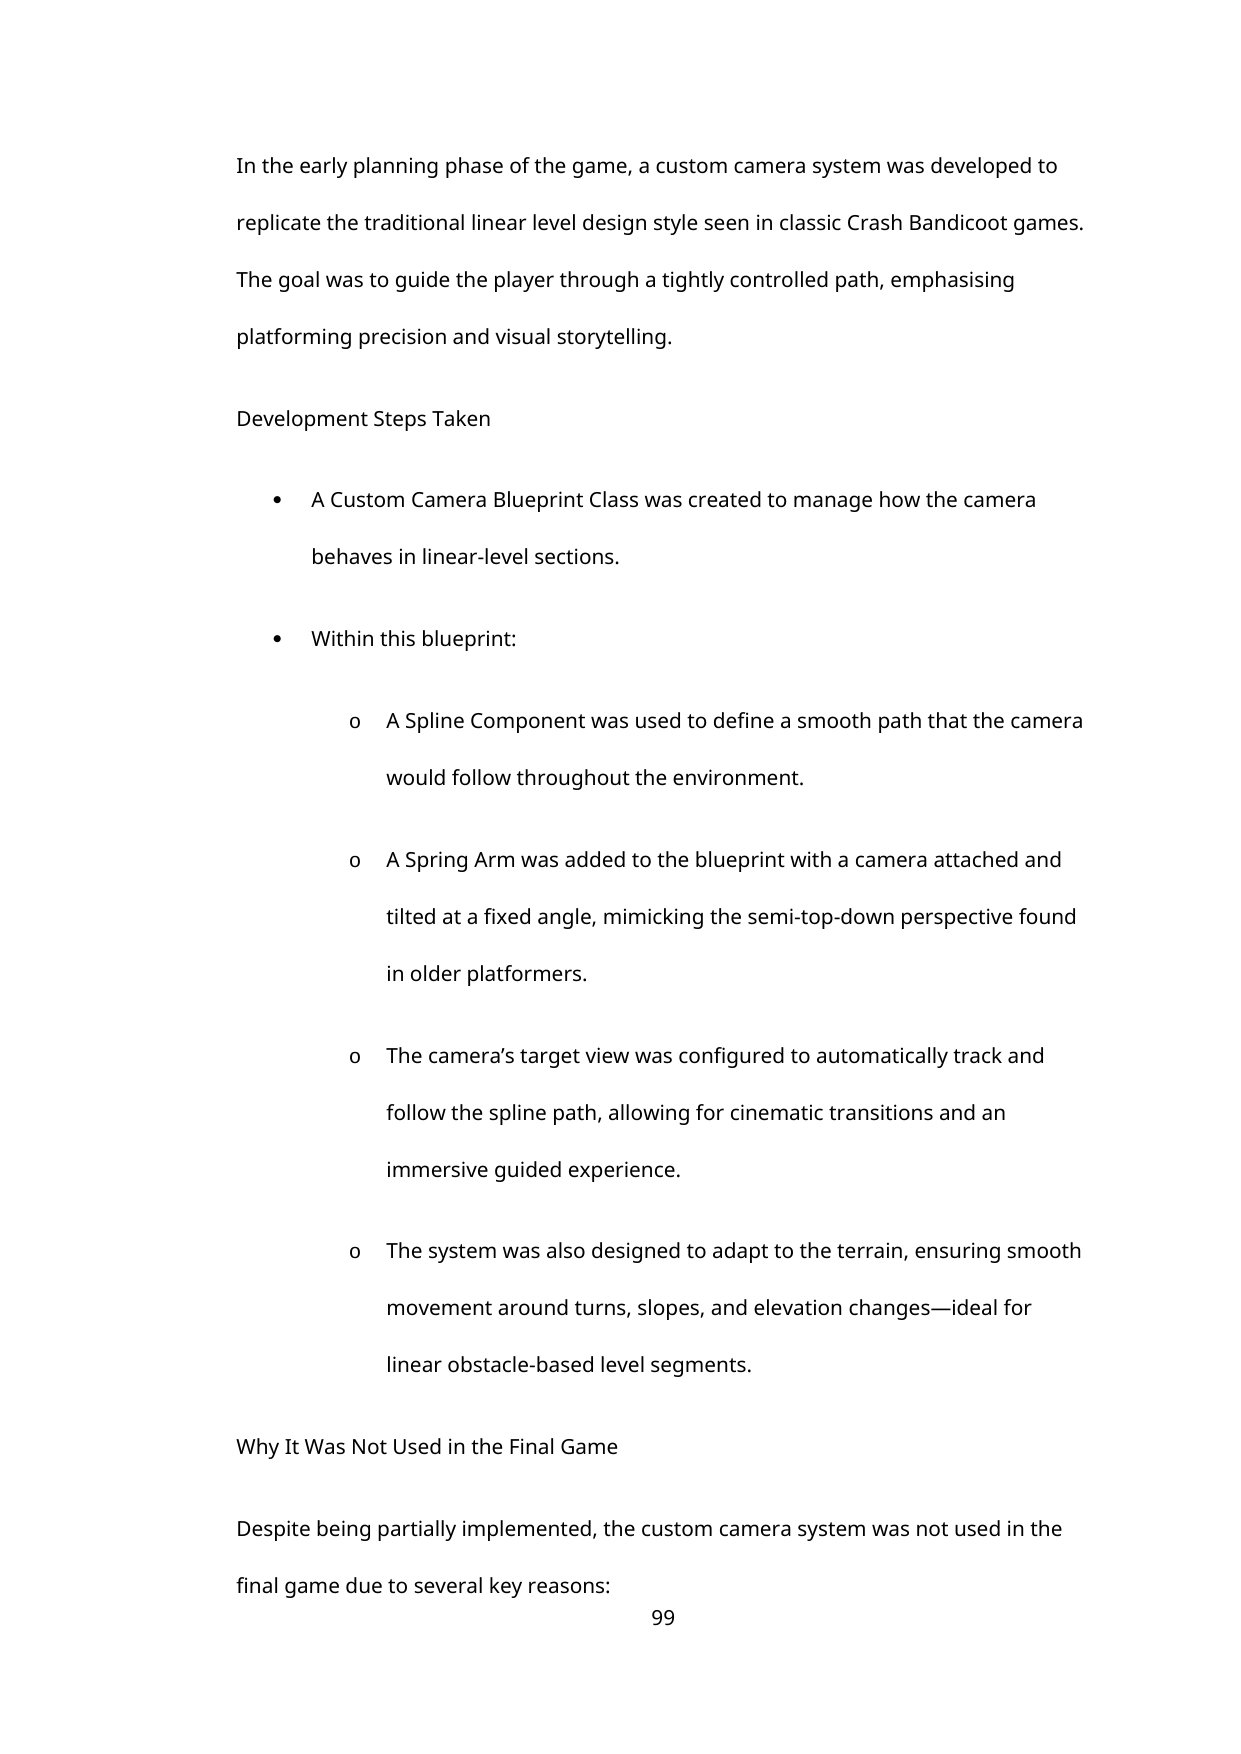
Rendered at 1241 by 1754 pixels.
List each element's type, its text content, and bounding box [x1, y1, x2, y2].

list The system was also designed to adapt to the terrain, ensuring smooth movement around turns, slopes, and elevation changes—ideal for linear obstacle-based level segments. [349, 1237, 1090, 1379]
text Despite being partially implemented, the custom camera system was not used in the final game due to several key reasons: [236, 1514, 1090, 1599]
list The camera’s target view was configured to automatically track and follow the spline path, allowing for cinematic transitions and an immersive guided experience. [349, 1041, 1090, 1183]
text Development Steps Taken [236, 404, 1090, 432]
text In the early planning phase of the game, a custom camera system was developed to replicate the traditional linear level design style seen in classic Crash Bandicoot games. The goal was to guide the player through a tightly controlled path, emphasising platforming precision and visual storytelling. [236, 151, 1090, 350]
text Why It Was Not Used in the Final Game [236, 1432, 1090, 1461]
list A Custom Camera Blueprint Class was created to manage how the camera behaves in linear-level sections. [274, 486, 1090, 571]
list A Spring Arm was added to the blueprint with a camera attached and tilted at a fixed angle, mimicking the semi-top-down perspective found in older platformers. [349, 845, 1090, 987]
list A Spline Component was used to define a smooth path that the camera would follow throughout the environment. [349, 706, 1090, 792]
list Within this blueprint: [274, 624, 1090, 653]
